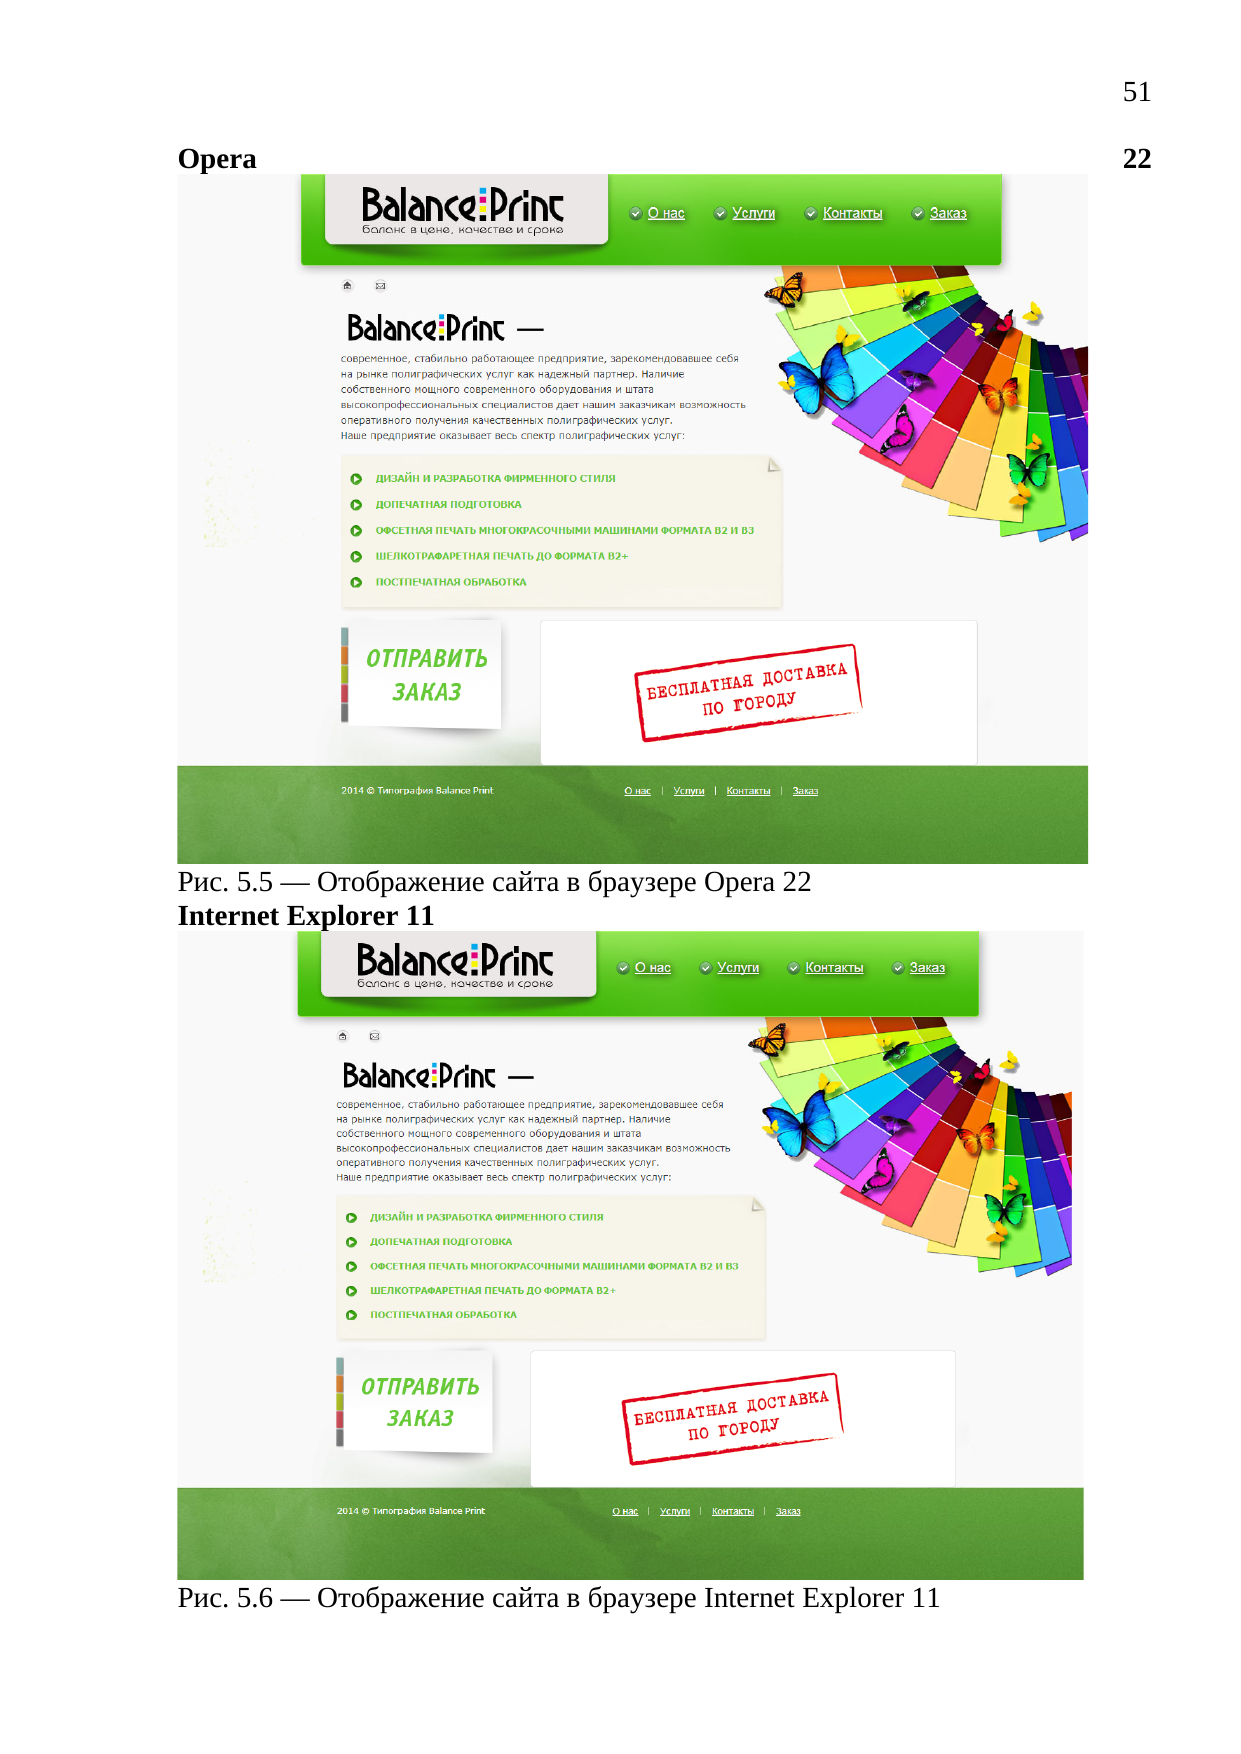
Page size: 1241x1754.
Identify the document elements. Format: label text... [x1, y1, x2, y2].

text Рис. 5.6 — Отображение сайта в браузере Internet Explorer 11 [177, 1580, 1152, 1613]
picture [177, 931, 1084, 1580]
picture [177, 174, 1089, 864]
text Internet Explorer 11 [177, 898, 1152, 931]
text Рис. 5.5 — Отображение сайта в браузере Opera 22 [177, 864, 1152, 898]
